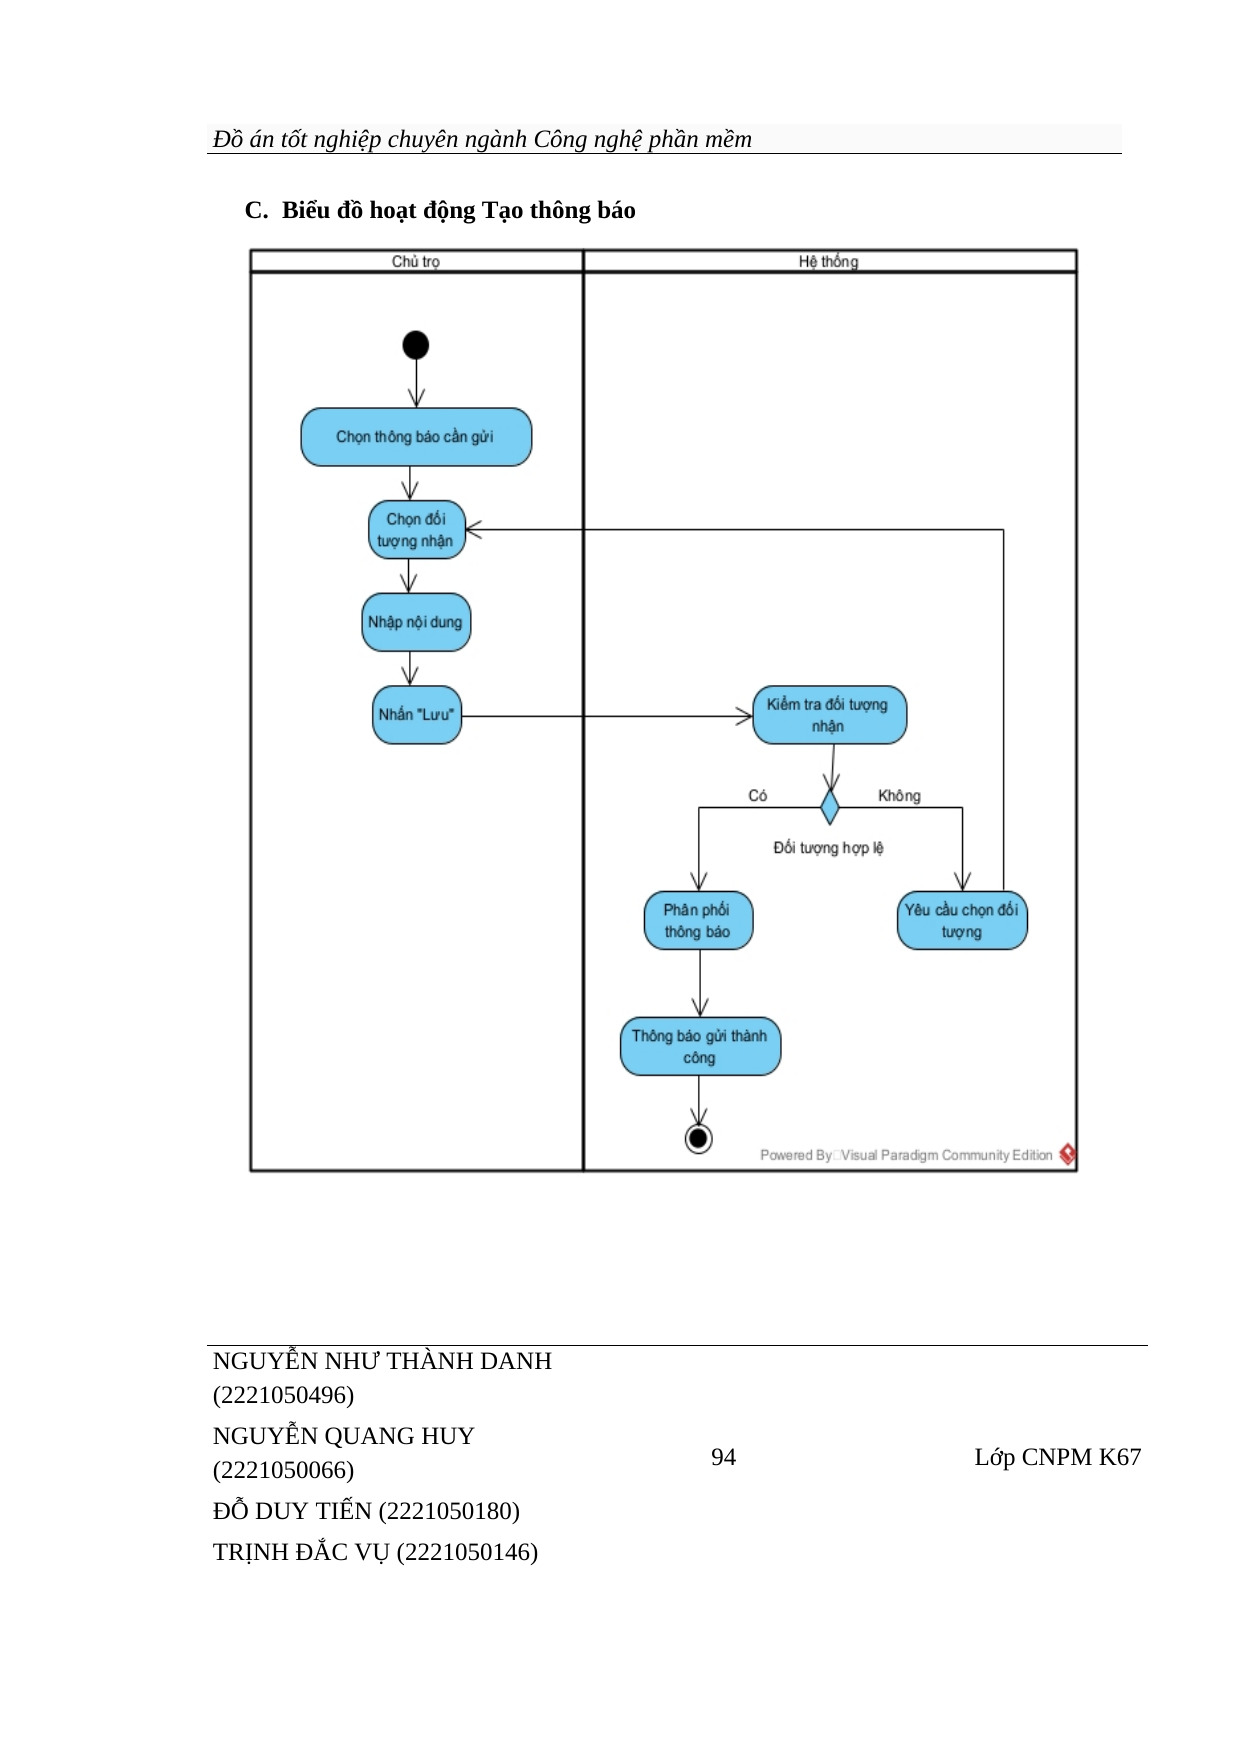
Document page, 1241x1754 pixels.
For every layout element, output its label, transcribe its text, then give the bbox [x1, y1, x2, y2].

subtitle Biểu đồ hoạt động Tạo thông báo [244, 195, 1122, 223]
picture [245, 244, 1084, 1179]
